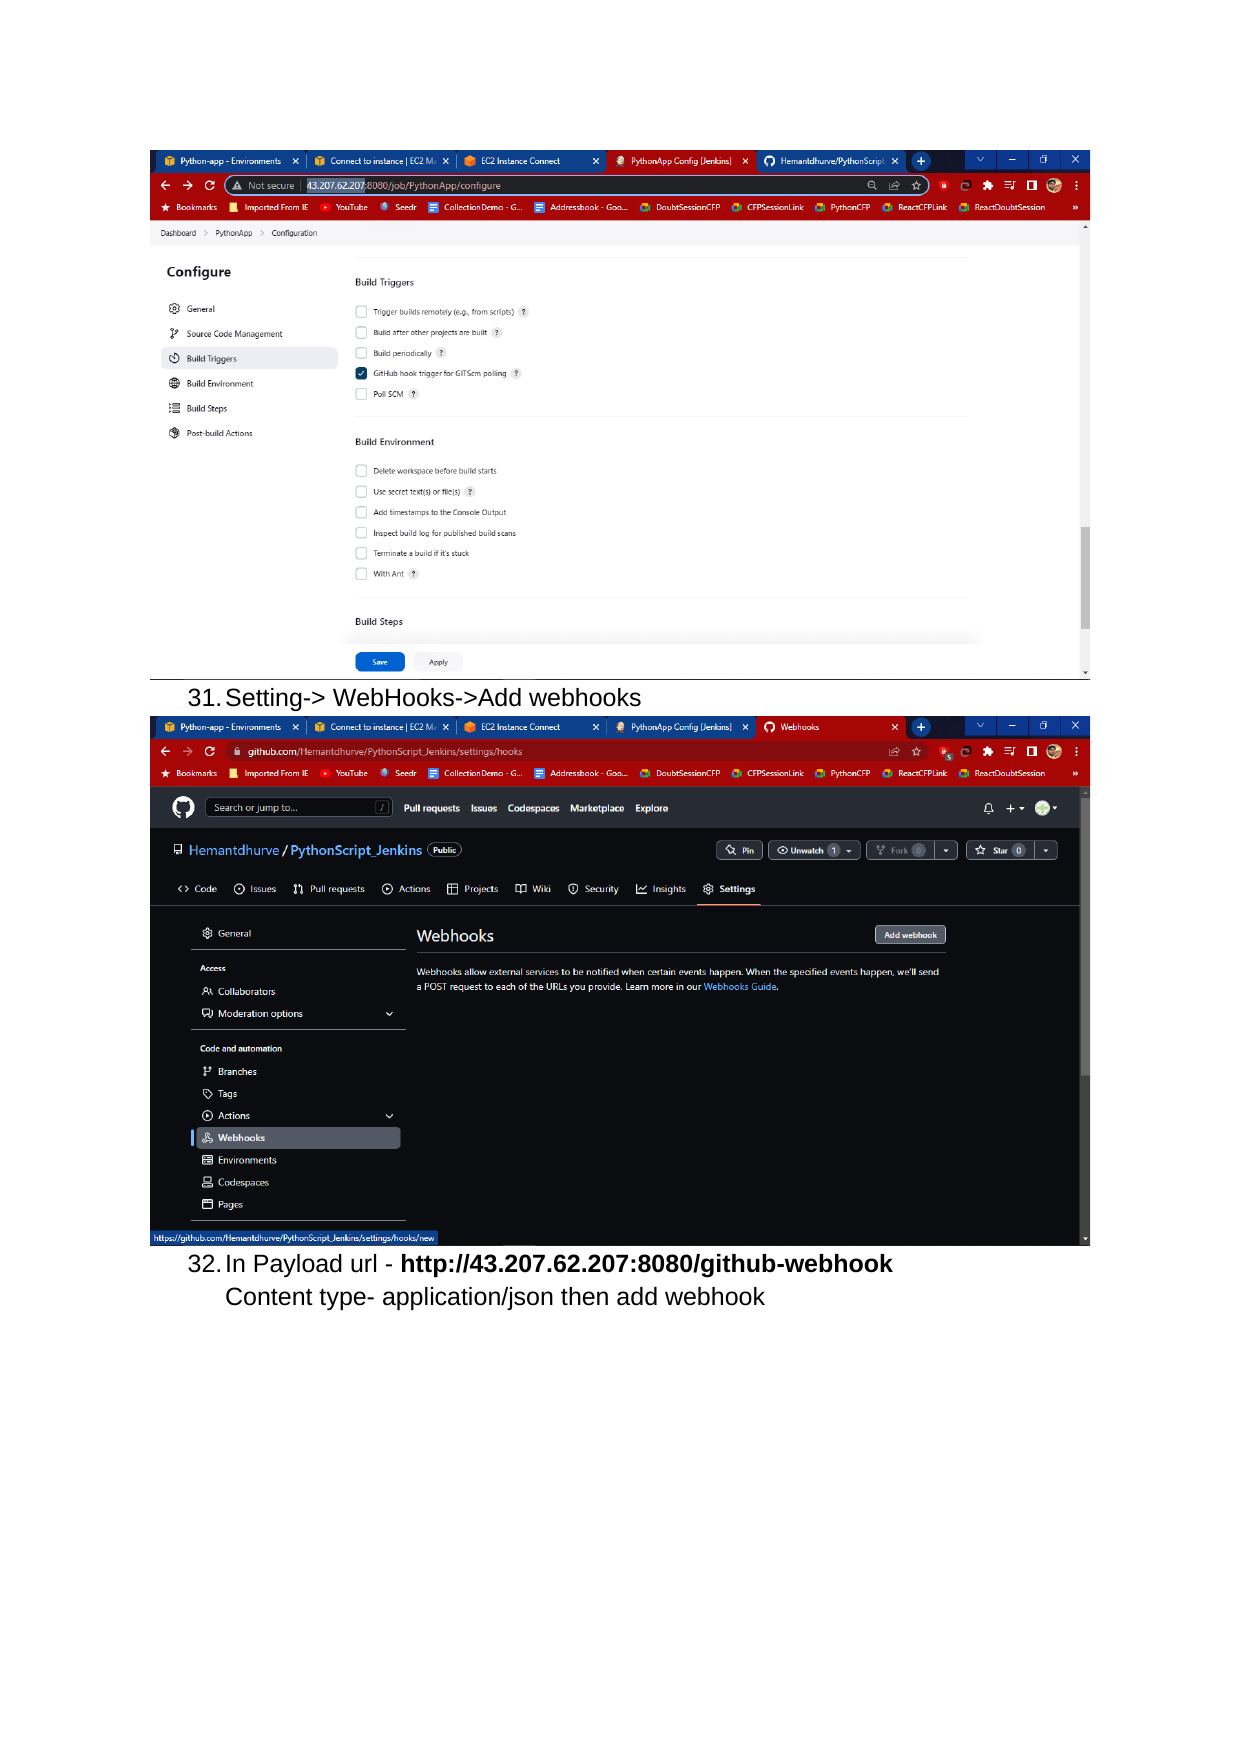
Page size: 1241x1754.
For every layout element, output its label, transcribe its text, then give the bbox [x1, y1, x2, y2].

picture [150, 716, 1091, 1246]
list In Payload url - http://43.207.62.207:8080/github-webhook [187, 1249, 1090, 1278]
text Content type- application/json then add webhook [225, 1282, 1090, 1311]
picture [150, 150, 1091, 680]
list Setting-> WebHooks->Add webhooks [187, 683, 1090, 712]
